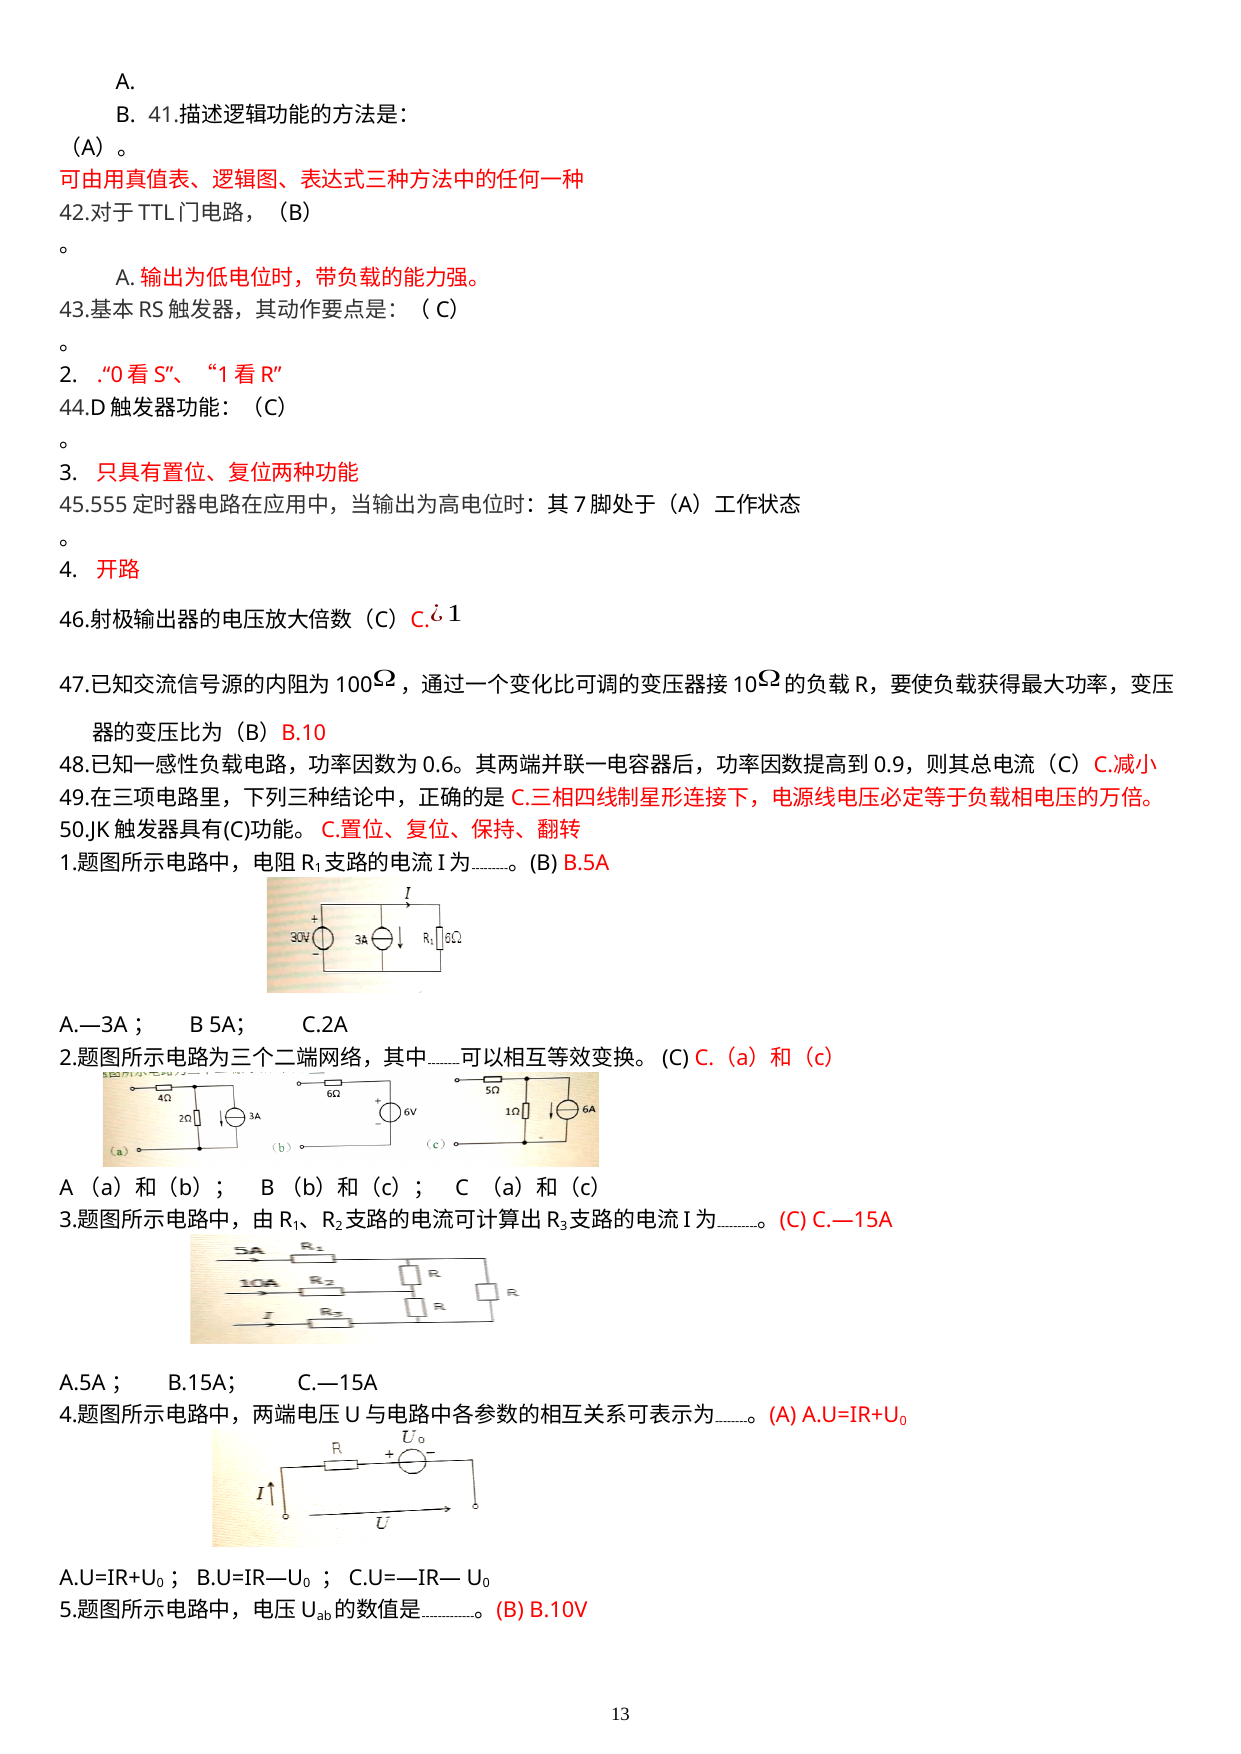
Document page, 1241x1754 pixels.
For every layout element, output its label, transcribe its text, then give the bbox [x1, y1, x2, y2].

text A.—3A ； B 5A； C.2A [59, 1007, 1181, 1039]
list .“0看S”、“1看R” [59, 357, 1181, 389]
text 50.JK触发器具有(C)功能。 C.置位、复位、保持、翻转 [59, 812, 1181, 844]
text 48.已知一感性负载电路，功率因数为0.6。其两端并联一电容器后，功率因数提高到0.9，则其总电流（C）C.减小 [59, 747, 1181, 779]
text 3.题图所示电路中，由R1、R2支路的电流可计算出R3支路的电流I为----------。(C) C.—15A [59, 1202, 1181, 1234]
text AA可由用真值表、逻辑图、表达式三种方法中的任何一种 [59, 162, 1181, 194]
text 46.射极输出器的电压放大倍数（C）C. [59, 584, 1181, 649]
text 4.题图所示电路中，两端电压U与电路中各参数的相互关系可表示为--------。(A) A.U=IR+U0 [59, 1397, 1181, 1429]
text 5.题图所示电路中，电压Uab的数值是-------------。(B) B.10V [59, 1592, 1181, 1624]
text 1.题图所示电路中，电阻R1支路的电流I为---------。(B) B.5A [59, 844, 1181, 877]
text 44.D触发器功能：（C） [59, 389, 1181, 422]
text 。 [59, 422, 1181, 454]
text （A）。 [59, 129, 1181, 162]
text 。 [59, 227, 1181, 259]
list 输出为低电位时，带负载的能力强。 [115, 259, 1181, 292]
text 。 [59, 324, 1181, 357]
text A （a）和（b）； B （b）和（c）； C （a）和（c） [59, 1169, 1181, 1202]
text 49.在三项电路里，下列三种结论中，正确的是 C.三相四线制星形连接下，电源线电压必定等于负载相电压的万倍。 [59, 779, 1181, 812]
text 。 [59, 519, 1181, 552]
list 开路 [59, 552, 1181, 584]
text 47.已知交流信号源的内阻为100，通过一个变化比可调的变压器接10的负载R，要使负载获得最大功率，变压器的变压比为（B）B.10 [59, 649, 1181, 747]
text 42.对于TTL门电路，（B） [59, 194, 1181, 227]
text A.U=IR+U0 ； B.U=IR—U0 ； C.U=—IR— U0 [59, 1559, 1181, 1592]
text 45.555定时器电路在应用中，当输出为高电位时：其7脚处于（A）工作状态 [59, 487, 1181, 519]
text 2.题图所示电路为三个二端网络，其中--------可以相互等效变换。 (C) C.（a）和（c） [59, 1039, 1181, 1072]
list 41.描述逻辑功能的方法是： [115, 97, 1181, 129]
text A.5A ； B.15A； C.—15A [59, 1364, 1181, 1397]
list 只具有置位、复位两种功能 [59, 454, 1181, 487]
text 43.基本RS触发器，其动作要点是：（ C） [59, 292, 1181, 324]
